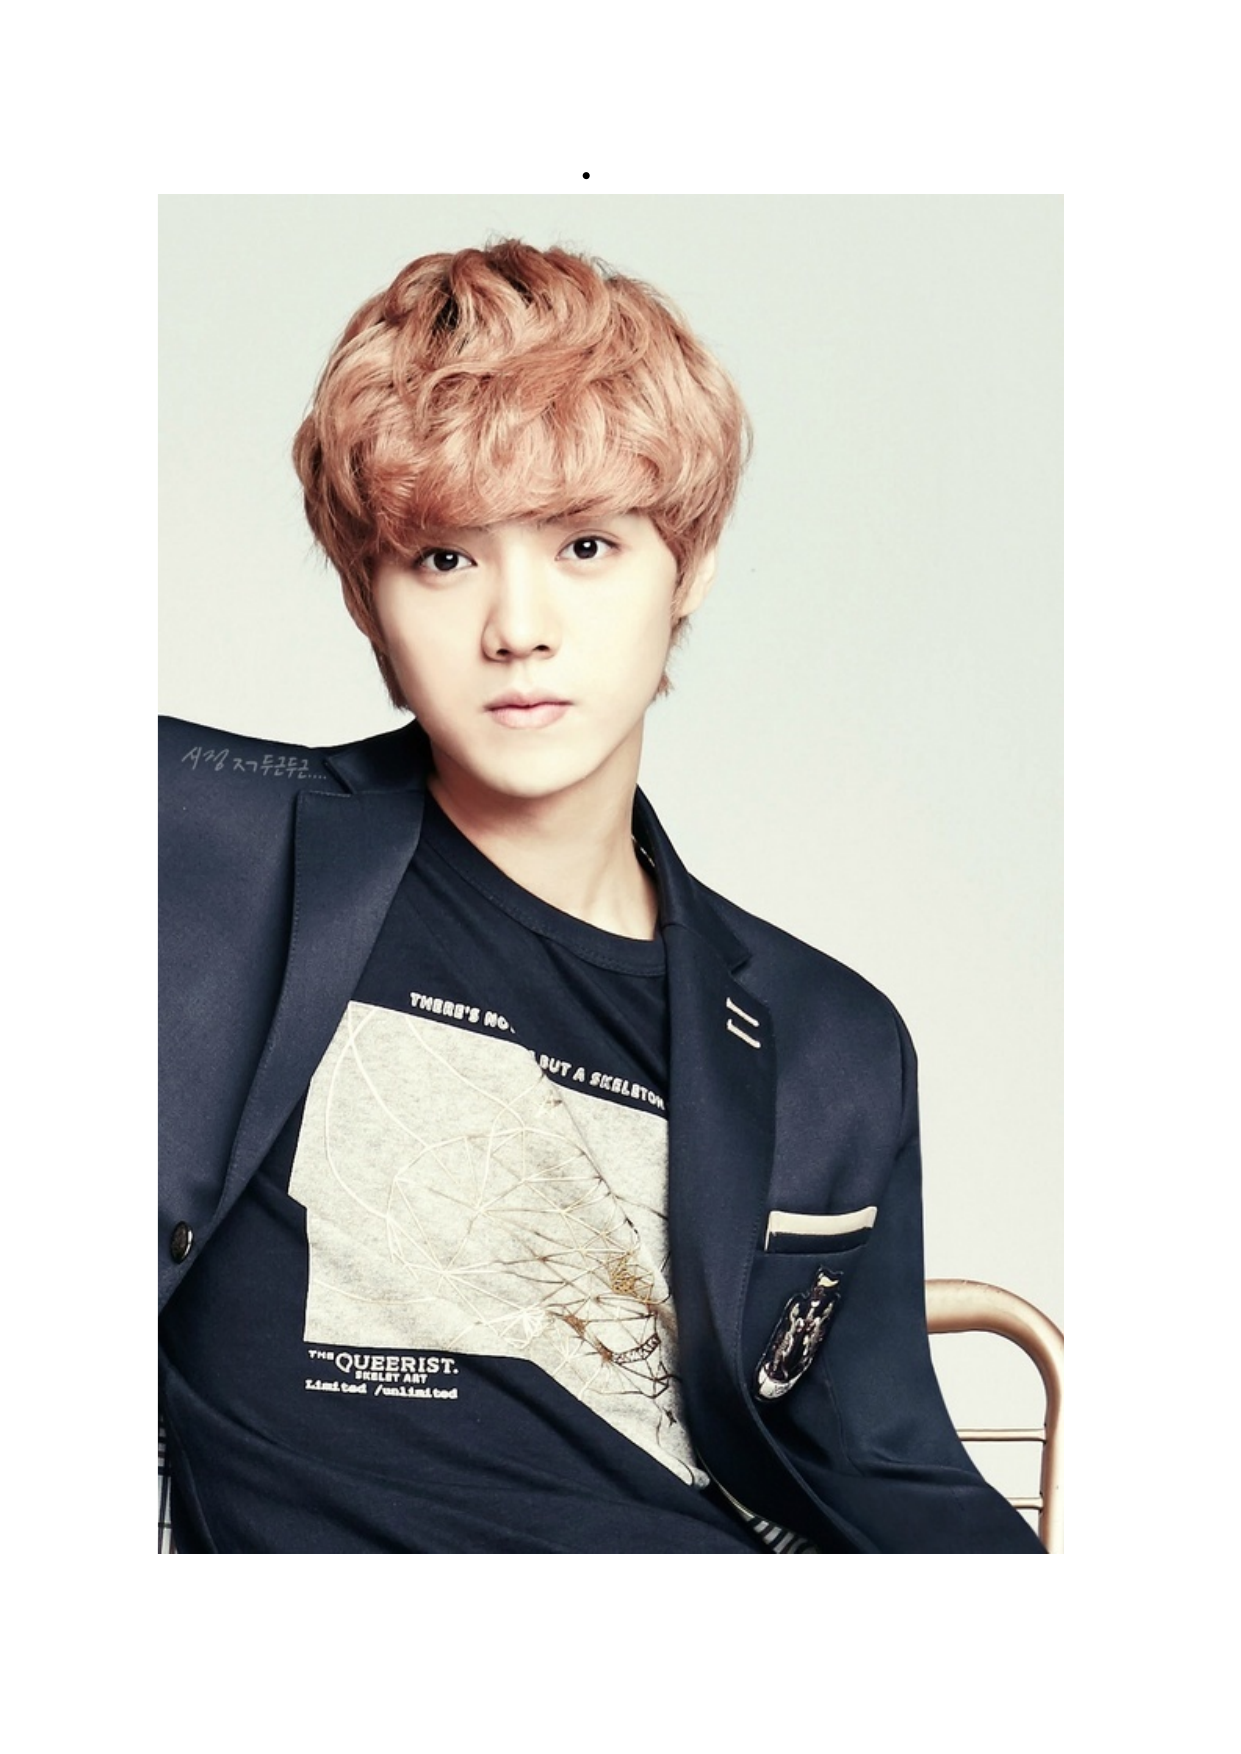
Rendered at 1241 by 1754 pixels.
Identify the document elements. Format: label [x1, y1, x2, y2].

picture [157, 194, 1064, 1554]
